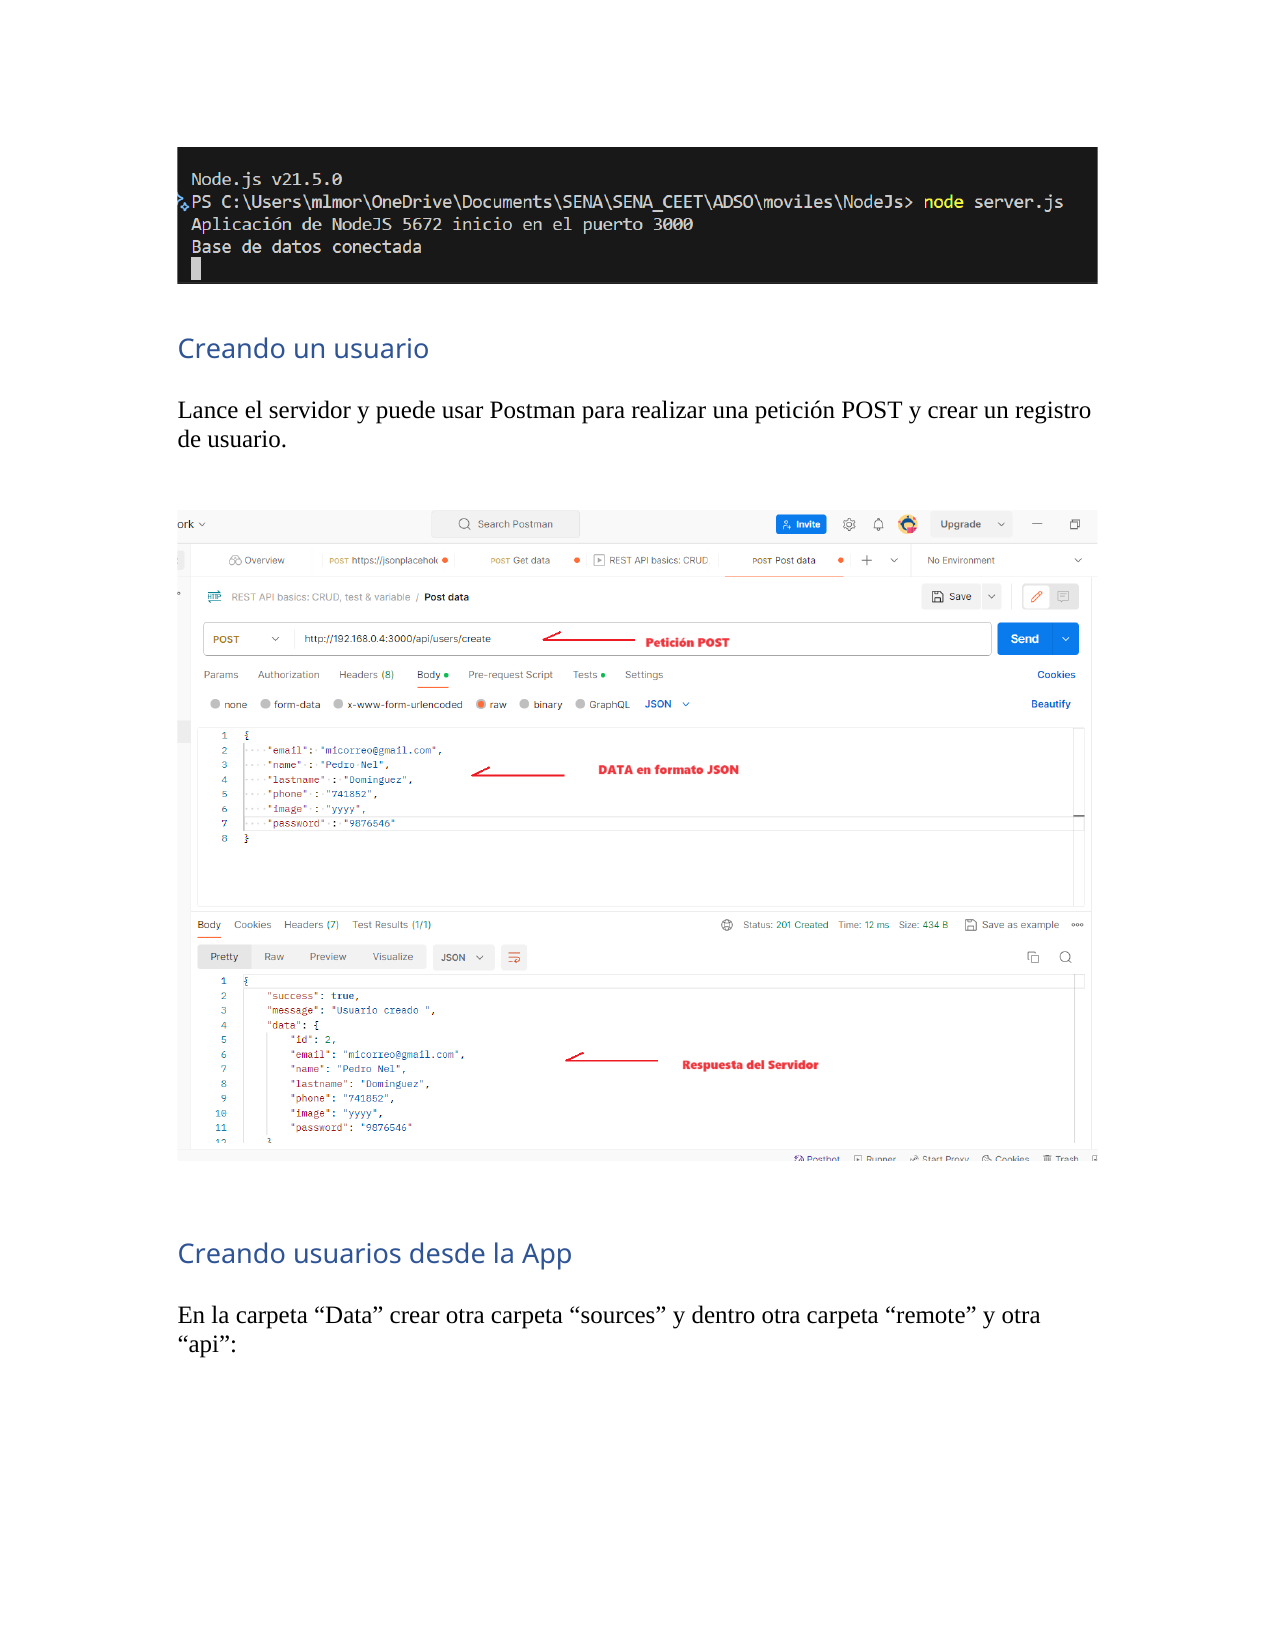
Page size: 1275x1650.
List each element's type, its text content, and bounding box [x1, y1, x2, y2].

text En la carpeta “Data” crear otra carpeta “sources” y dentro otra carpeta “remote” y otra “api”: [177, 1301, 1098, 1358]
subtitle Creando un usuario [177, 329, 1098, 366]
subtitle Creando usuarios desde la App [177, 1235, 1098, 1272]
picture [177, 147, 1098, 284]
picture [177, 510, 1098, 1161]
text Lance el servidor y puede usar Postman para realizar una petición POST y crear un registro de usuario. [177, 395, 1098, 452]
